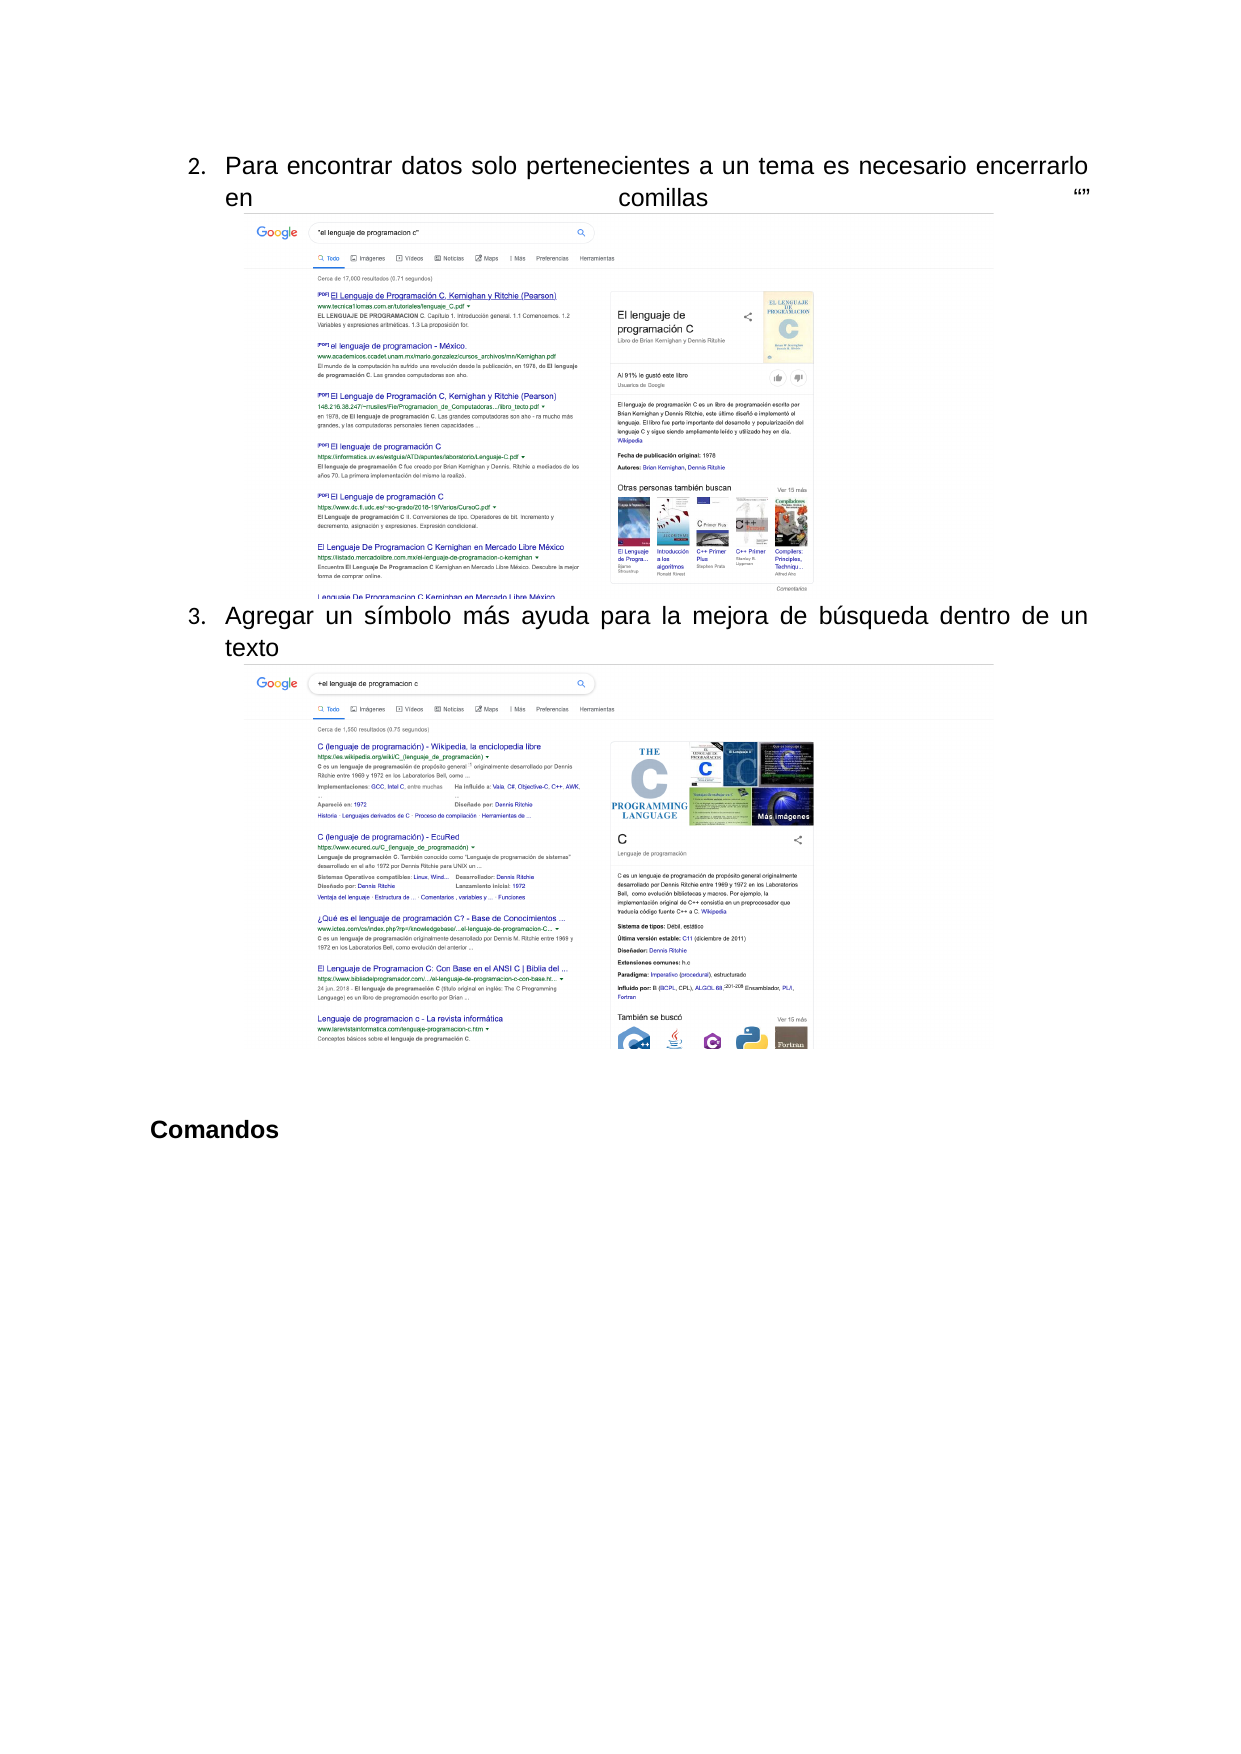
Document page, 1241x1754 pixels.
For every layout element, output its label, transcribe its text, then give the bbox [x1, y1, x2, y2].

list Agregar un símbolo más ayuda para la mejora de búsqueda dentro de un texto [187, 600, 1090, 1049]
text Comandos [150, 1115, 1090, 1144]
list Para encontrar datos solo pertenecientes a un tema es necesario encerrarlo en comillas “” [187, 150, 1090, 598]
